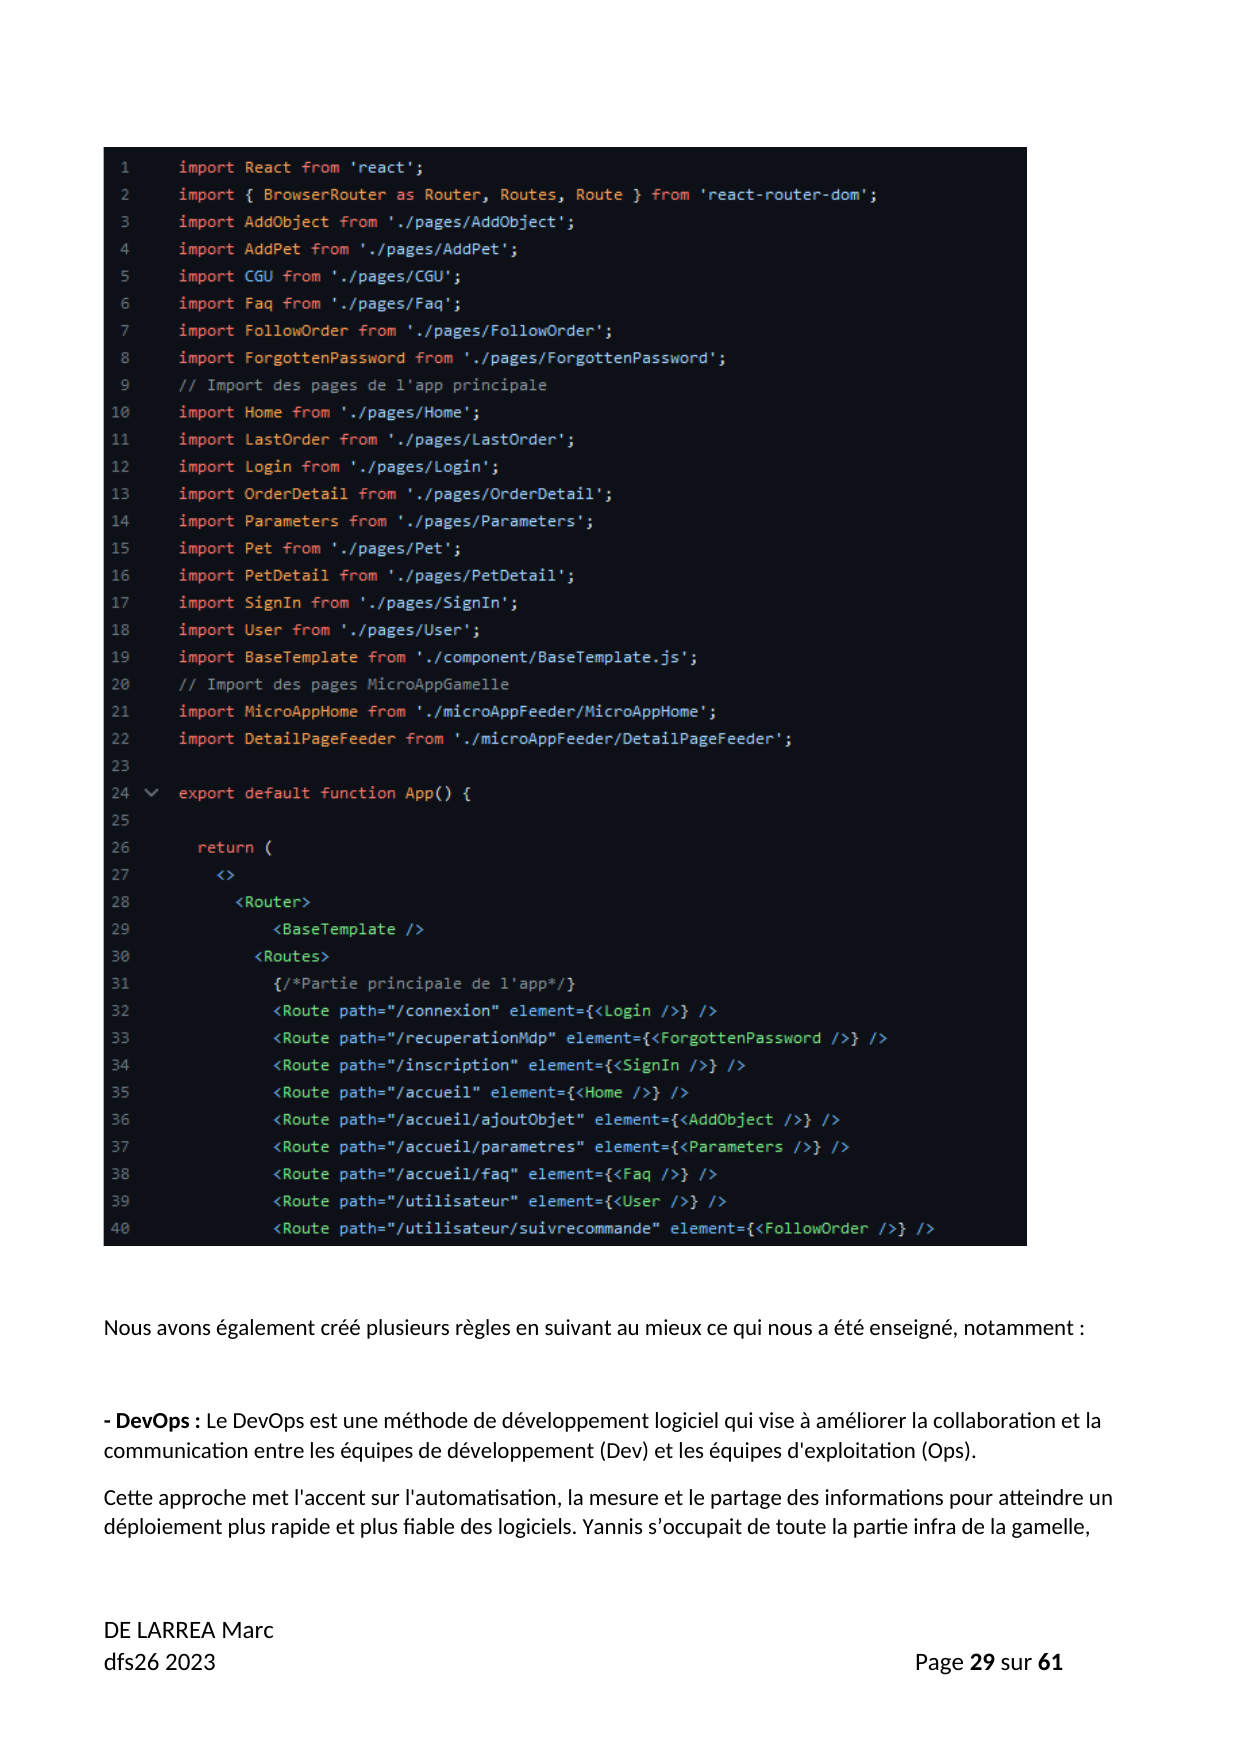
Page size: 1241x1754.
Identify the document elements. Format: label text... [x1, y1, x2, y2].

text Nous avons également créé plusieurs règles en suivant au mieux ce qui nous a été enseigné, notamment : [103, 1313, 1122, 1341]
text - DevOps : Le DevOps est une méthode de développement logiciel qui vise à améliorer la collaboration et la communication entre les équipes de développement (Dev) et les équipes d'exploitation (Ops). [103, 1407, 1122, 1464]
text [103, 1483, 1122, 1540]
picture [103, 147, 1027, 1246]
